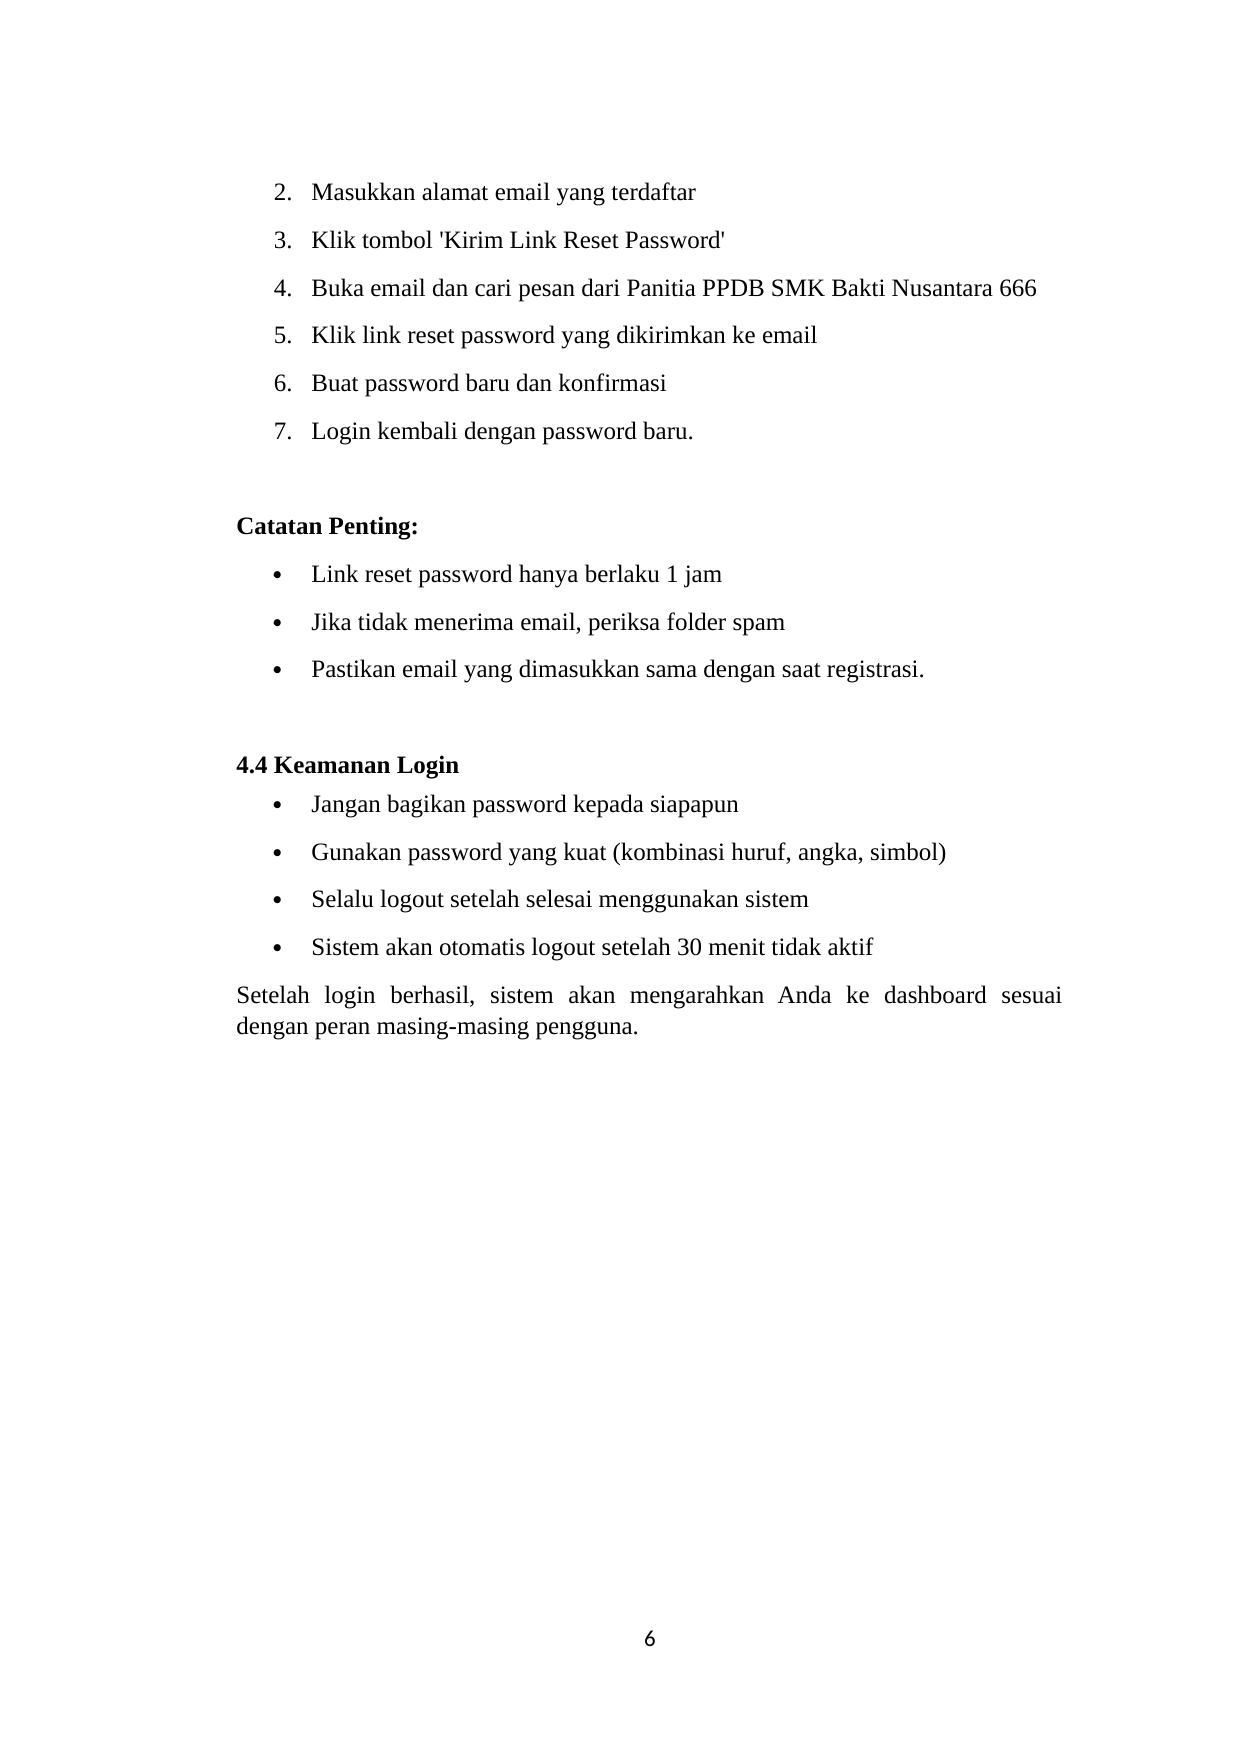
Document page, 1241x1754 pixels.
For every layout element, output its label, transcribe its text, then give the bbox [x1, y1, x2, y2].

list Buka email dan cari pesan dari Panitia PPDB SMK Bakti Nusantara 666 [274, 273, 1063, 301]
list Link reset password hanya berlaku 1 jam [274, 559, 1063, 588]
list Sistem akan otomatis logout setelah 30 menit tidak aktif [274, 932, 1063, 961]
list Klik tombol 'Kirim Link Reset Password' [274, 225, 1063, 254]
list Gunakan password yang kuat (kombinasi huruf, angka, simbol) [274, 837, 1063, 866]
list Buat password baru dan konfirmasi [274, 368, 1063, 397]
text Setelah login berhasil, sistem akan mengarahkan Anda ke dashboard sesuai dengan peran masing-masing pengguna. [236, 980, 1063, 1040]
list Klik link reset password yang dikirimkan ke email [274, 320, 1063, 349]
list Selalu logout setelah selesai menggunakan sistem [274, 884, 1063, 913]
list Masukkan alamat email yang terdaftar [274, 177, 1063, 206]
list Jika tidak menerima email, periksa folder spam [274, 607, 1063, 635]
list Jangan bagikan password kepada siapapun [274, 789, 1063, 818]
list Pastikan email yang dimasukkan sama dengan saat registrasi. [274, 654, 1063, 683]
subtitle 4.4 Keamanan Login [236, 750, 1063, 778]
text Catatan Penting: [236, 511, 1063, 540]
list Login kembali dengan password baru. [274, 416, 1063, 444]
